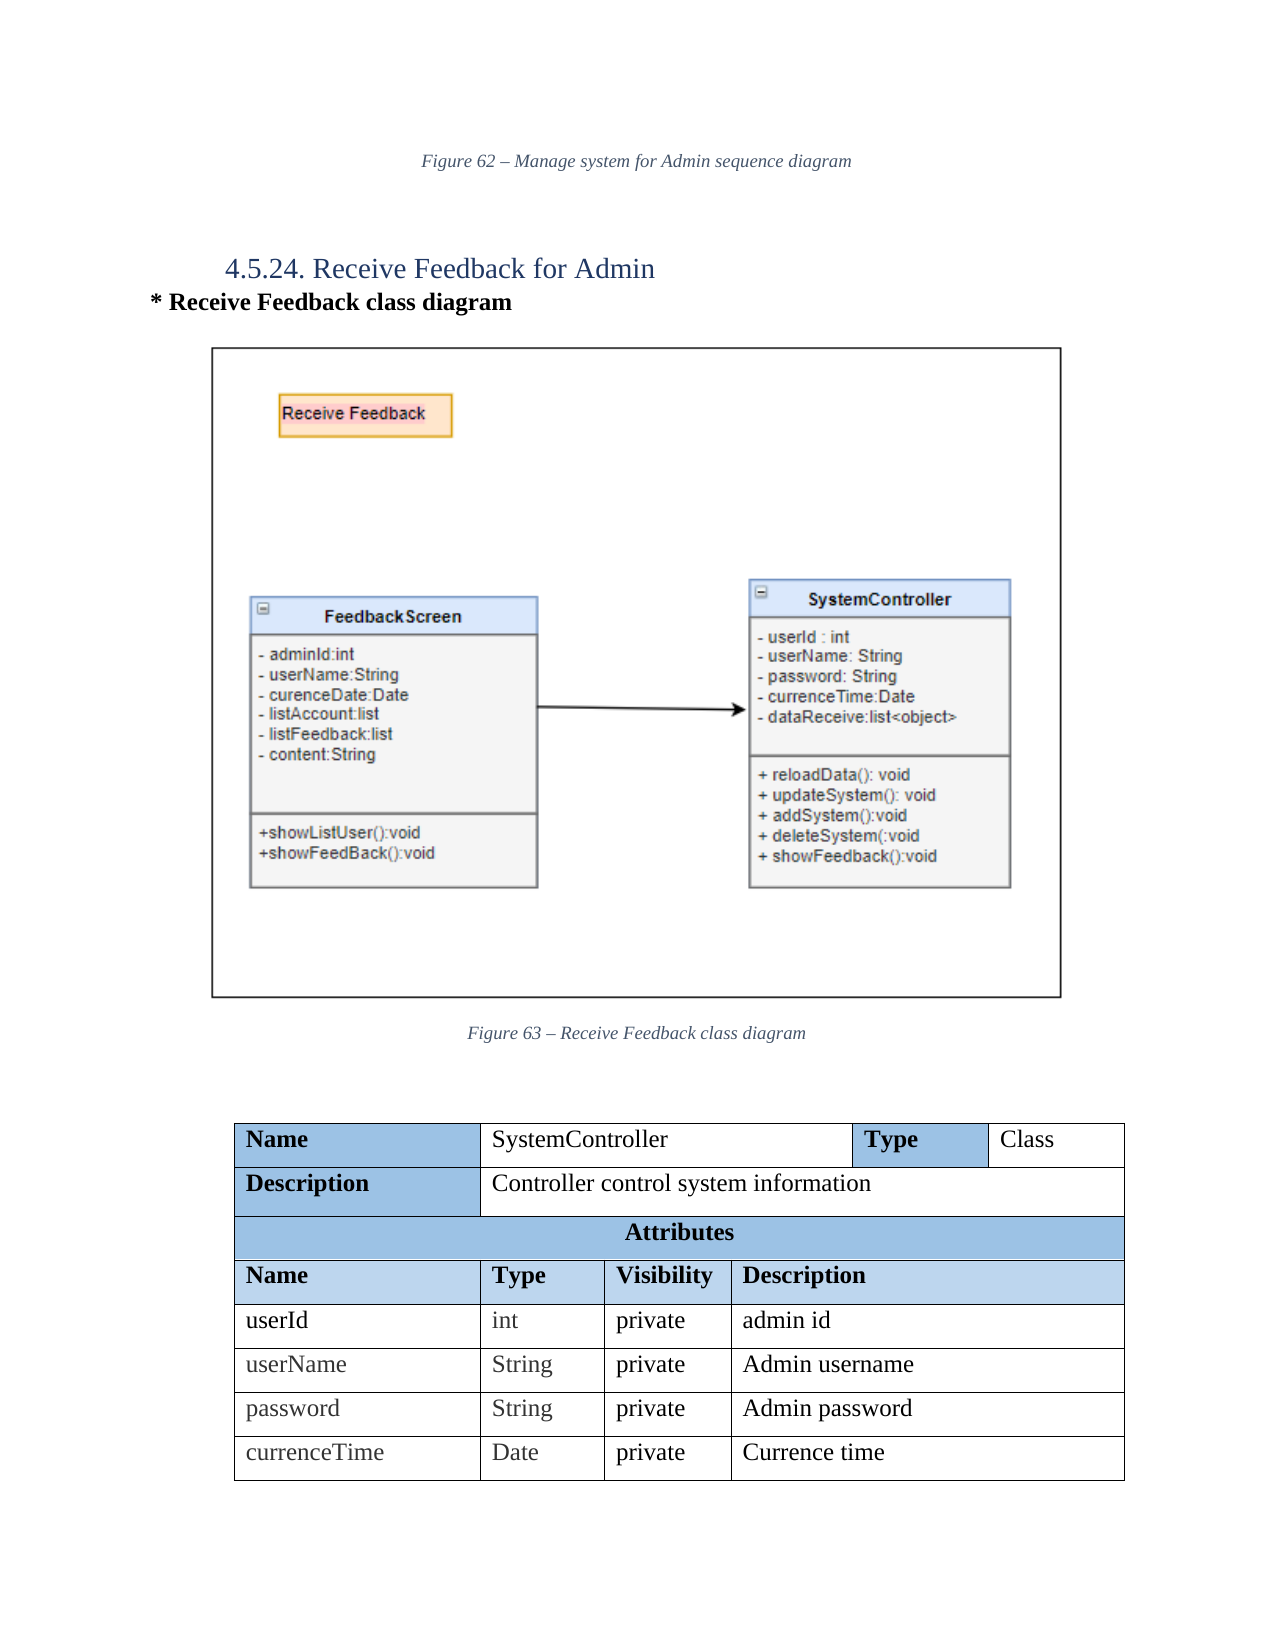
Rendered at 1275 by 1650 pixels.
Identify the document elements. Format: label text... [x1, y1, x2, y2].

text Figure 63 – Receive Feedback class diagram [150, 1022, 1125, 1043]
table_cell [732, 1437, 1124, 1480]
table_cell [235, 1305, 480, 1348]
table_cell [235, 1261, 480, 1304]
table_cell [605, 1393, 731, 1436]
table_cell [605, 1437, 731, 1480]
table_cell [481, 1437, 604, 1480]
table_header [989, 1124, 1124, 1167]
picture [207, 346, 1068, 1003]
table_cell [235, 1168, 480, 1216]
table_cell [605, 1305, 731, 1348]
text * Receive Feedback class diagram [150, 287, 1125, 316]
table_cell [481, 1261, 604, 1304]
subtitle 4.5.24. Receive Feedback for Admin [225, 251, 1125, 284]
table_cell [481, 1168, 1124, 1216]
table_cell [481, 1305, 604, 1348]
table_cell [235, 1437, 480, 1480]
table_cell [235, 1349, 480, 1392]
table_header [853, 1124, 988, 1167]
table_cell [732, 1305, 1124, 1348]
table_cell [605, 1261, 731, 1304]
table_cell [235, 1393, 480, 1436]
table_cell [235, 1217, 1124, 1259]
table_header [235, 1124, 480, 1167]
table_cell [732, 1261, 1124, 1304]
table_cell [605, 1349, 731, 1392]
text Figure 62 – Manage system for Admin sequence diagram [150, 150, 1125, 172]
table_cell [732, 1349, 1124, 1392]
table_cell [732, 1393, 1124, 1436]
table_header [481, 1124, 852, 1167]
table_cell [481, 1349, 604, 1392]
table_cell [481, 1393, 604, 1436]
